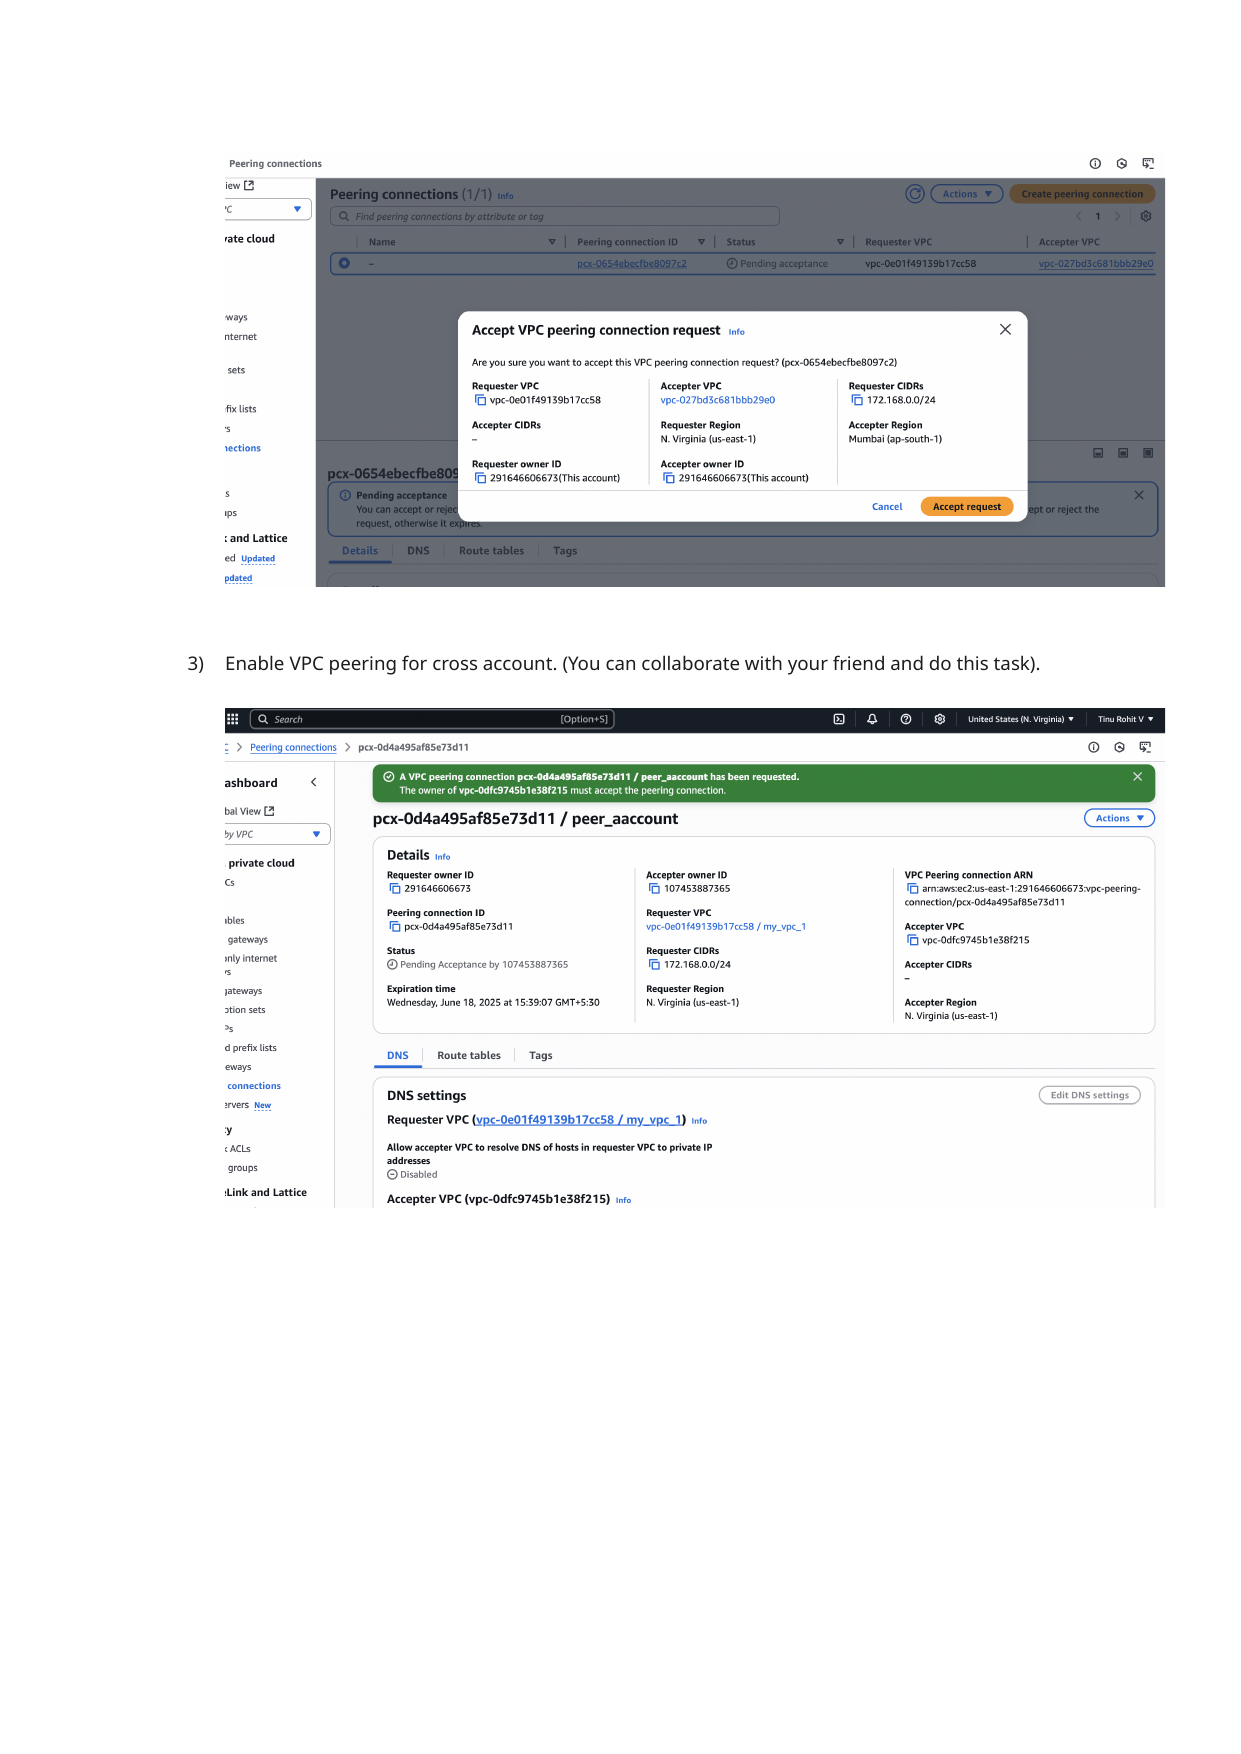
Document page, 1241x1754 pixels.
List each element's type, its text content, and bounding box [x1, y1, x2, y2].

list Enable VPC peering for cross account. (You can collaborate with your friend and do this task). [187, 650, 1090, 676]
picture [225, 708, 1166, 1208]
picture [225, 150, 1166, 587]
